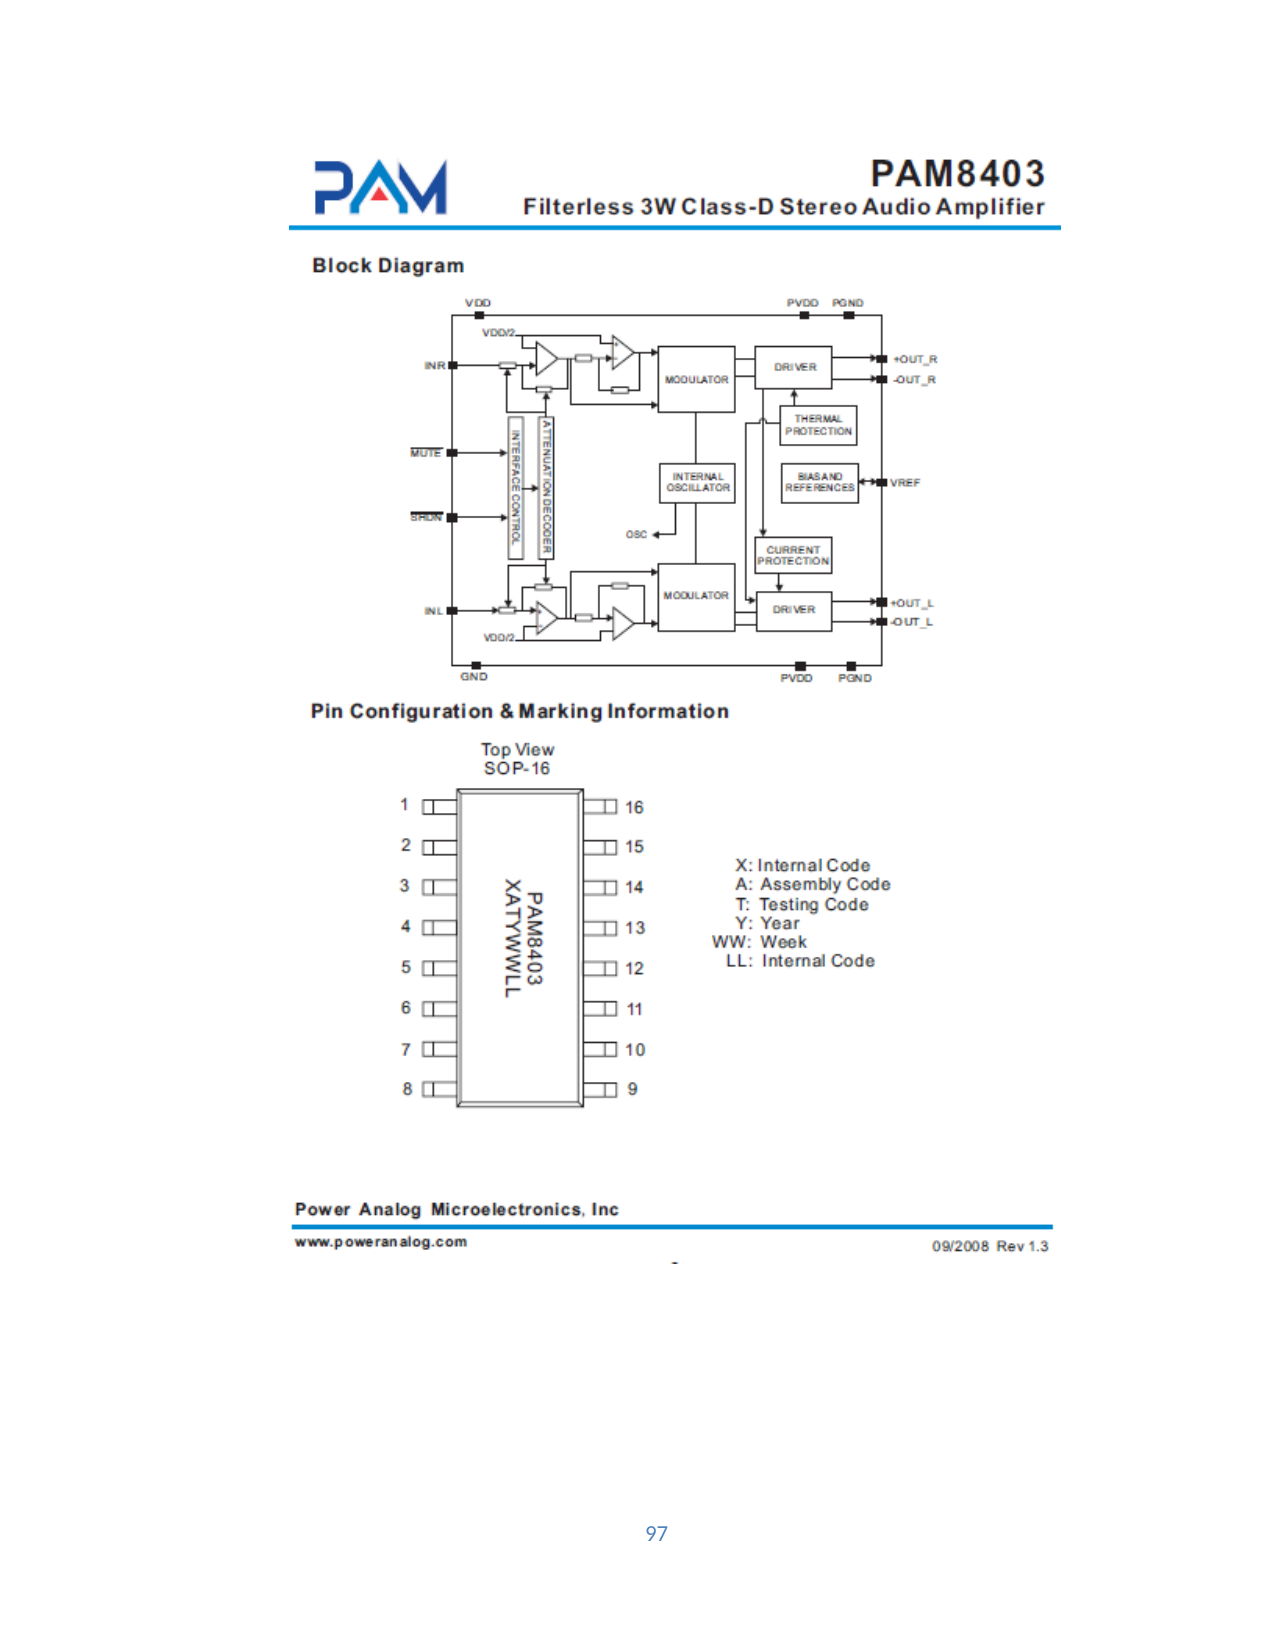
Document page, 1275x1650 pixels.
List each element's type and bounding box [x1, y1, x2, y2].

picture [289, 150, 1061, 225]
picture [289, 230, 1061, 1264]
